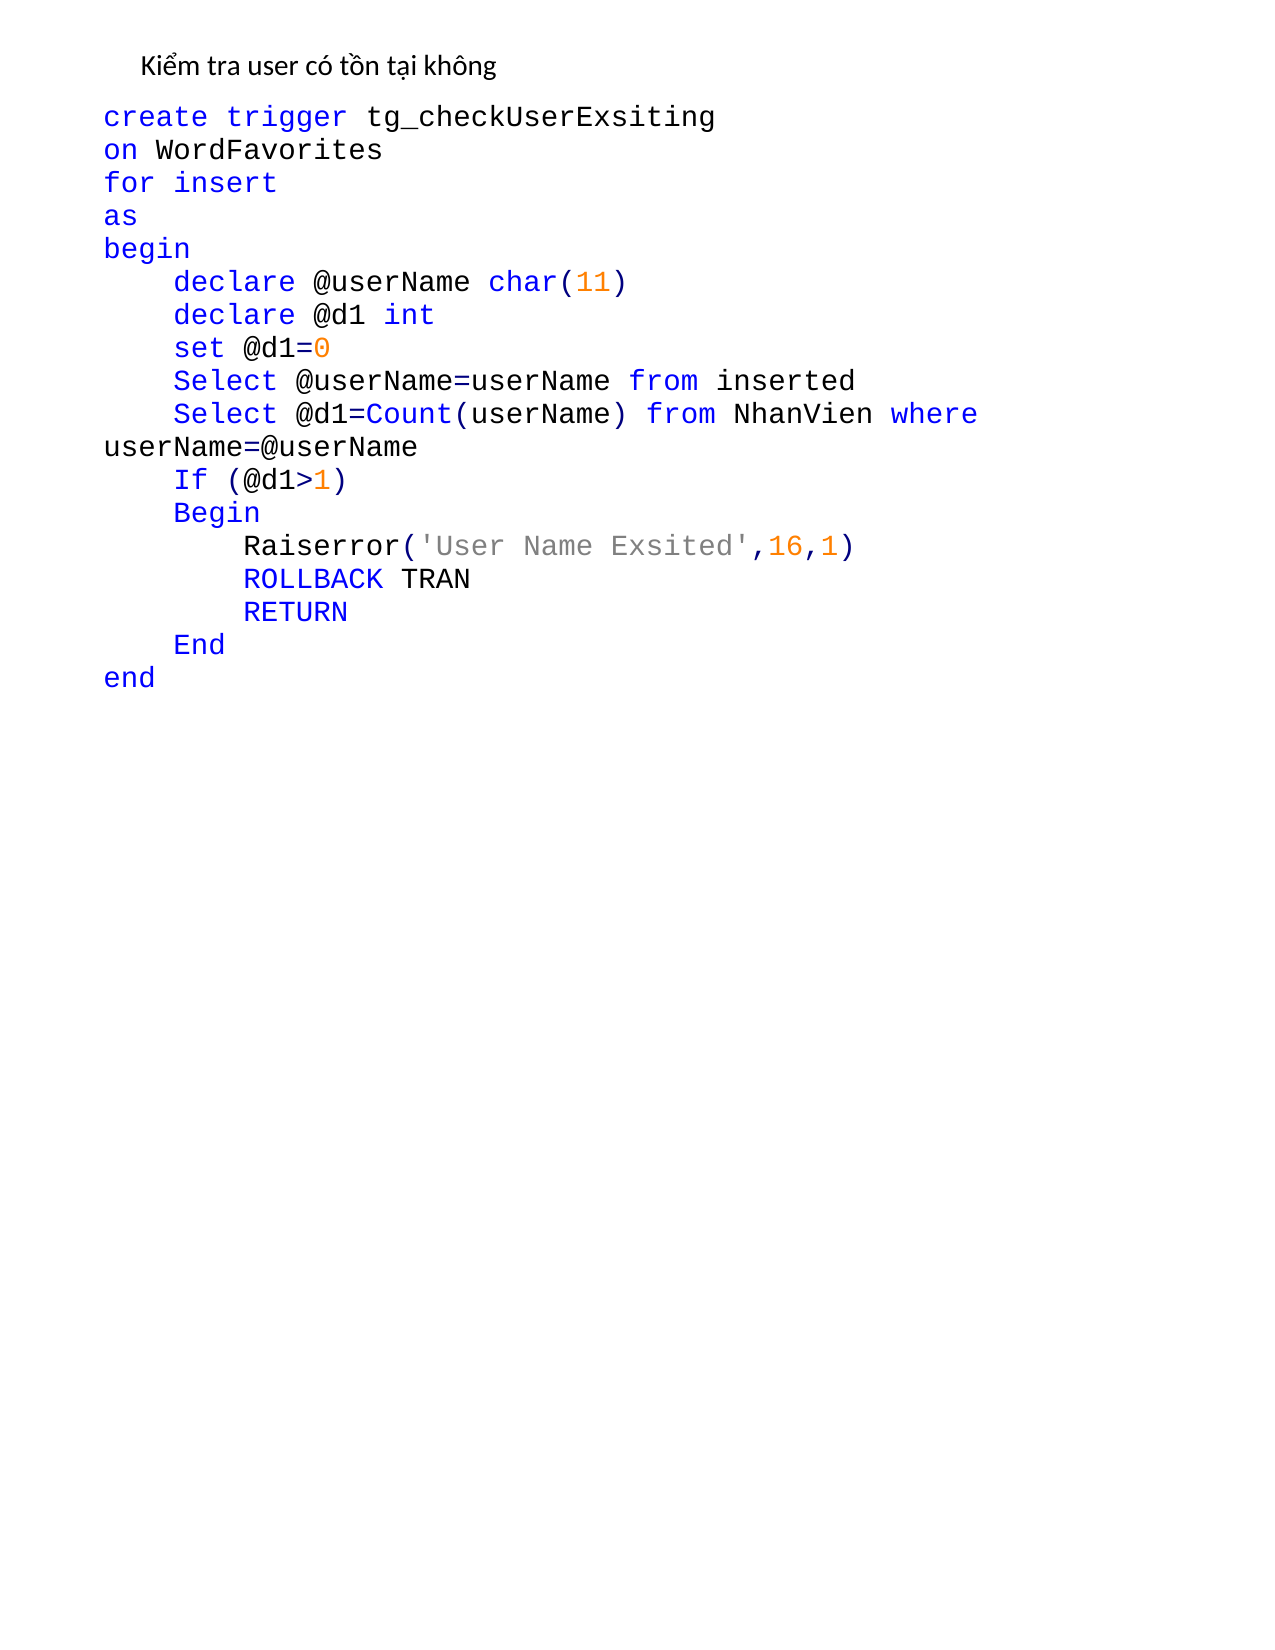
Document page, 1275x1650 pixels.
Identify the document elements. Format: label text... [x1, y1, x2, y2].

text declare @userName char(11) [103, 267, 1200, 300]
text Begin [103, 498, 1200, 531]
text Raiserror('User Name Exsited',16,1) [103, 531, 1200, 564]
text ROLLBACK TRAN [103, 564, 1200, 597]
text Kiểm tra user có tồn tại không [141, 47, 1200, 82]
text If (@d1>1) [103, 465, 1200, 498]
text as [103, 201, 1200, 234]
text create trigger tg_checkUserExsiting [103, 102, 1200, 135]
text Select @d1=Count(userName) from NhanVien where userName=@userName [103, 399, 1200, 465]
text for insert [103, 168, 1200, 201]
text End [103, 630, 1200, 663]
text Select @userName=userName from inserted [103, 366, 1200, 399]
text on WordFavorites [103, 135, 1200, 168]
text end [103, 663, 1200, 696]
text RETURN [103, 597, 1200, 630]
text begin [103, 234, 1200, 267]
text declare @d1 int [103, 300, 1200, 333]
text set @d1=0 [103, 333, 1200, 366]
